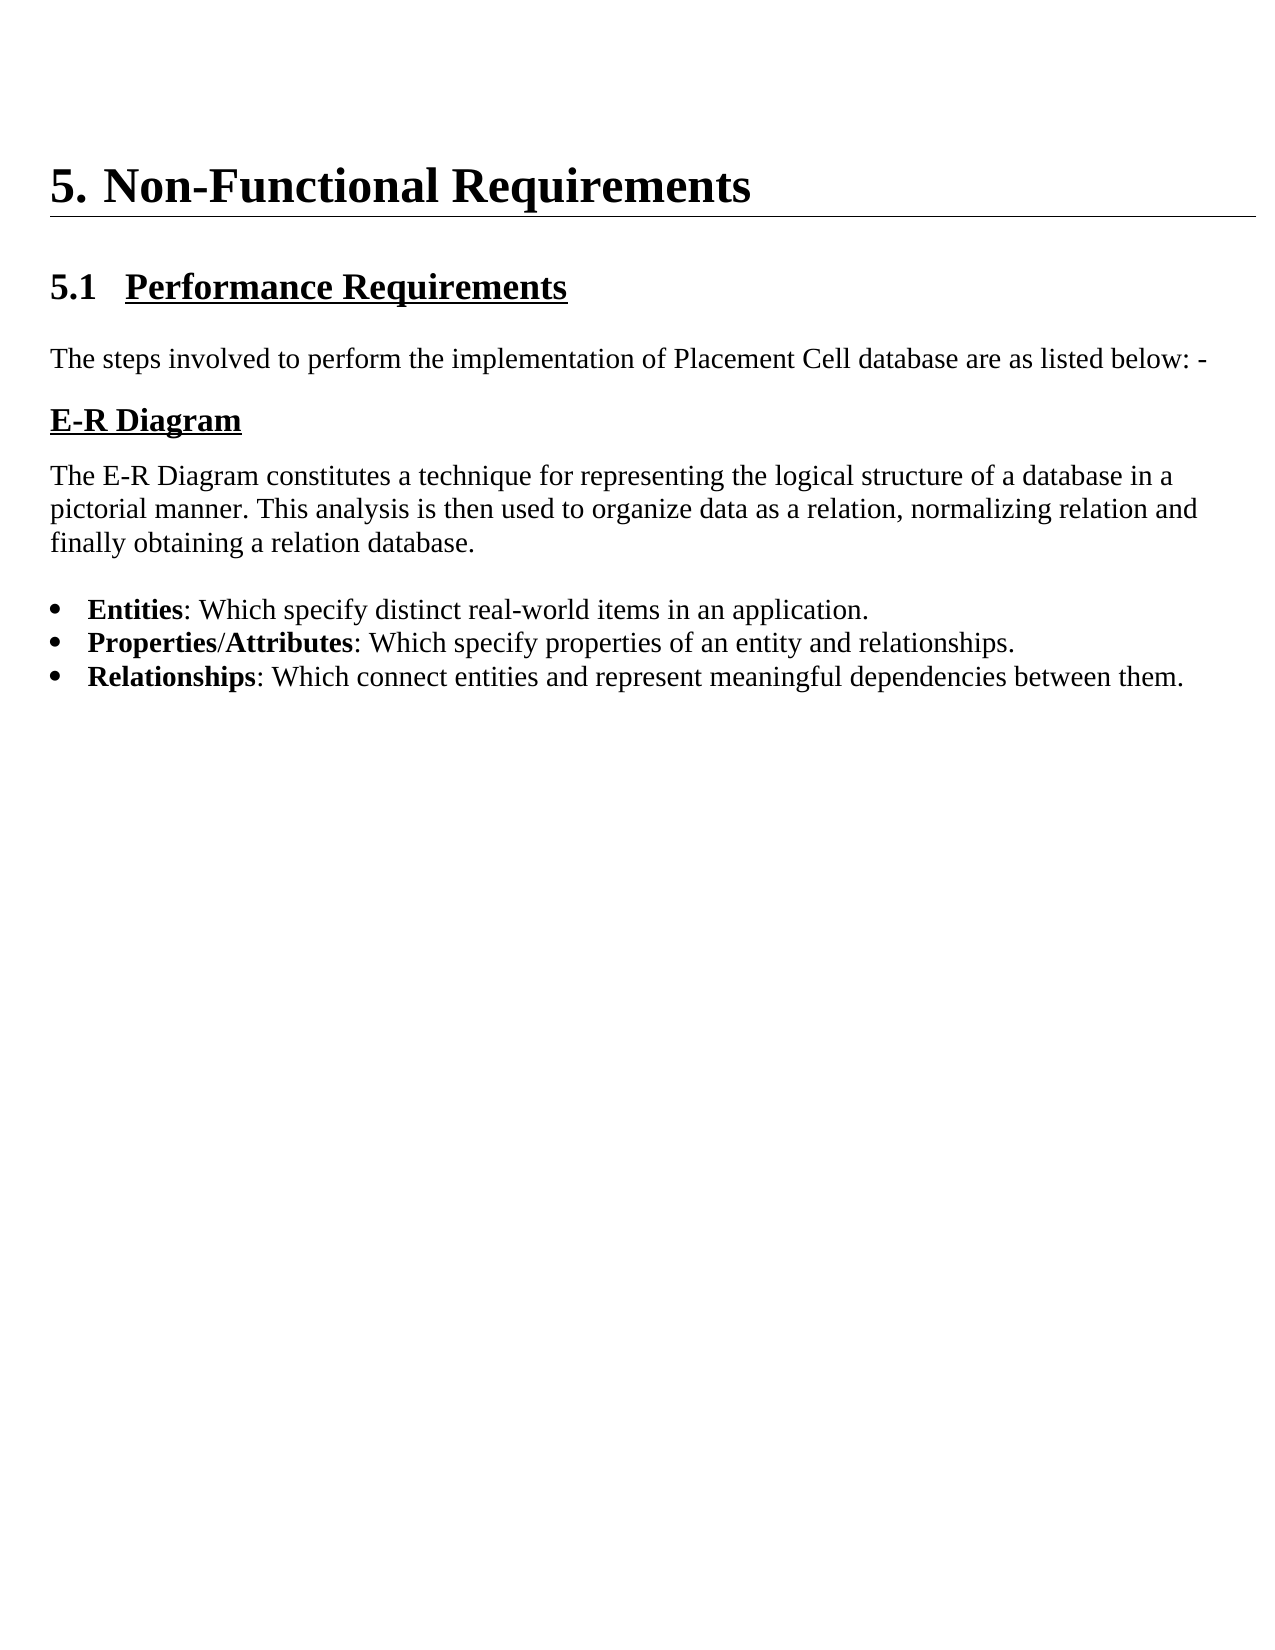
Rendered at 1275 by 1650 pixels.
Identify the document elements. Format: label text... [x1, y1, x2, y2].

text The steps involved to perform the implementation of Placement Cell database are as listed below: - [50, 341, 1256, 375]
list Properties/Attributes: Which specify properties of an entity and relationships. [50, 626, 1256, 659]
list Entities: Which specify distinct real-world items in an application. [50, 592, 1256, 626]
text E-R Diagram [50, 400, 1256, 438]
list Relationships: Which connect entities and represent meaningful dependencies between them. [50, 659, 1256, 693]
list Performance Requirements [50, 264, 1256, 308]
list Non-Functional Requirements [50, 156, 1256, 216]
text The E-R Diagram constitutes a technique for representing the logical structure of a database in a pictorial manner. This analysis is then used to organize data as a relation, normalizing relation and finally obtaining a relation database. [50, 458, 1256, 558]
